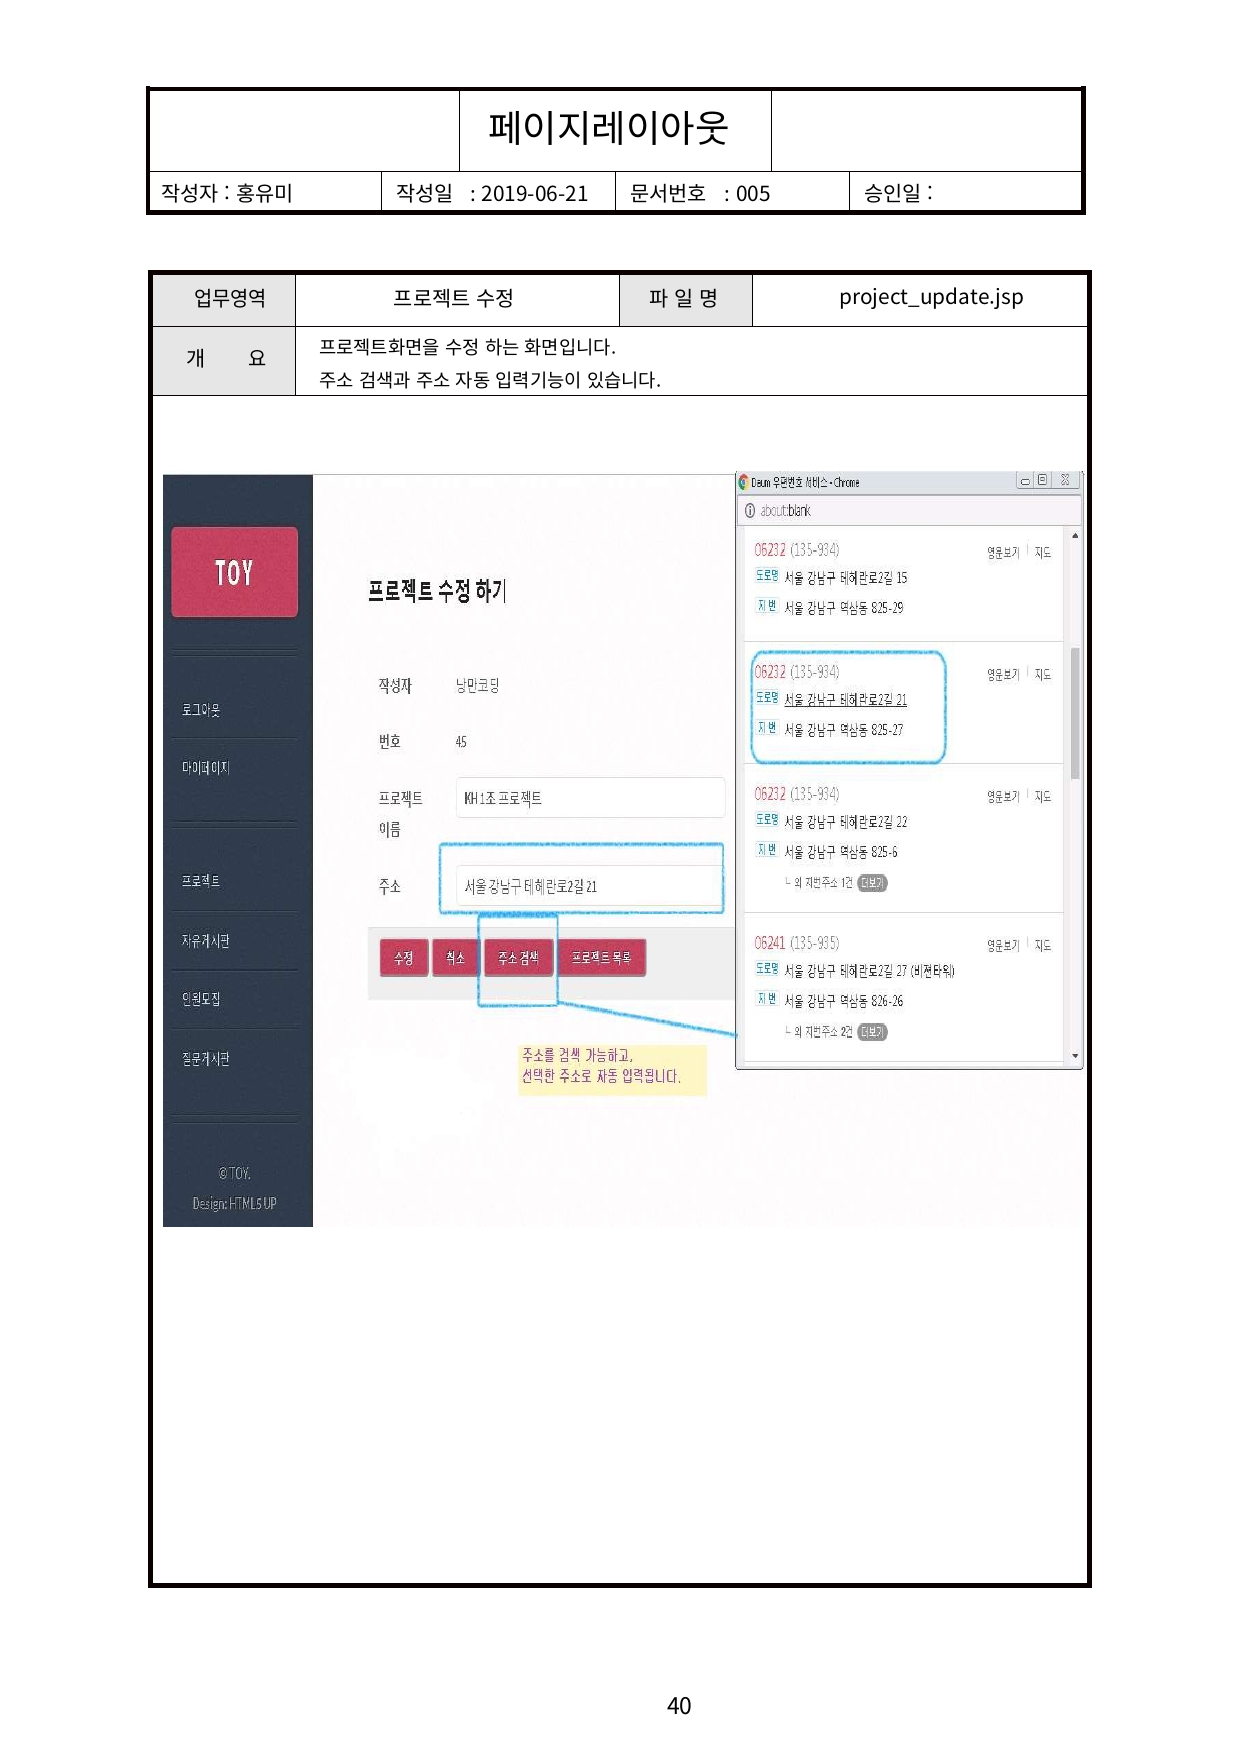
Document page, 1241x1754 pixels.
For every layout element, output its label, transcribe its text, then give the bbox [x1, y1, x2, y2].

table_header 업무영역 [153, 275, 295, 326]
table_cell 개 요 [153, 327, 295, 395]
table_header project_update.jsp [753, 275, 1087, 326]
table_cell 프로젝트화면을 수정 하는 화면입니다. 주소 검색과 주소 자동 입력기능이 있습니다. [296, 327, 1087, 395]
table_cell [153, 396, 1087, 1583]
table_header 파 일 명 [620, 275, 752, 326]
picture [163, 471, 1085, 1227]
table_header 프로젝트 수정 [296, 275, 619, 326]
